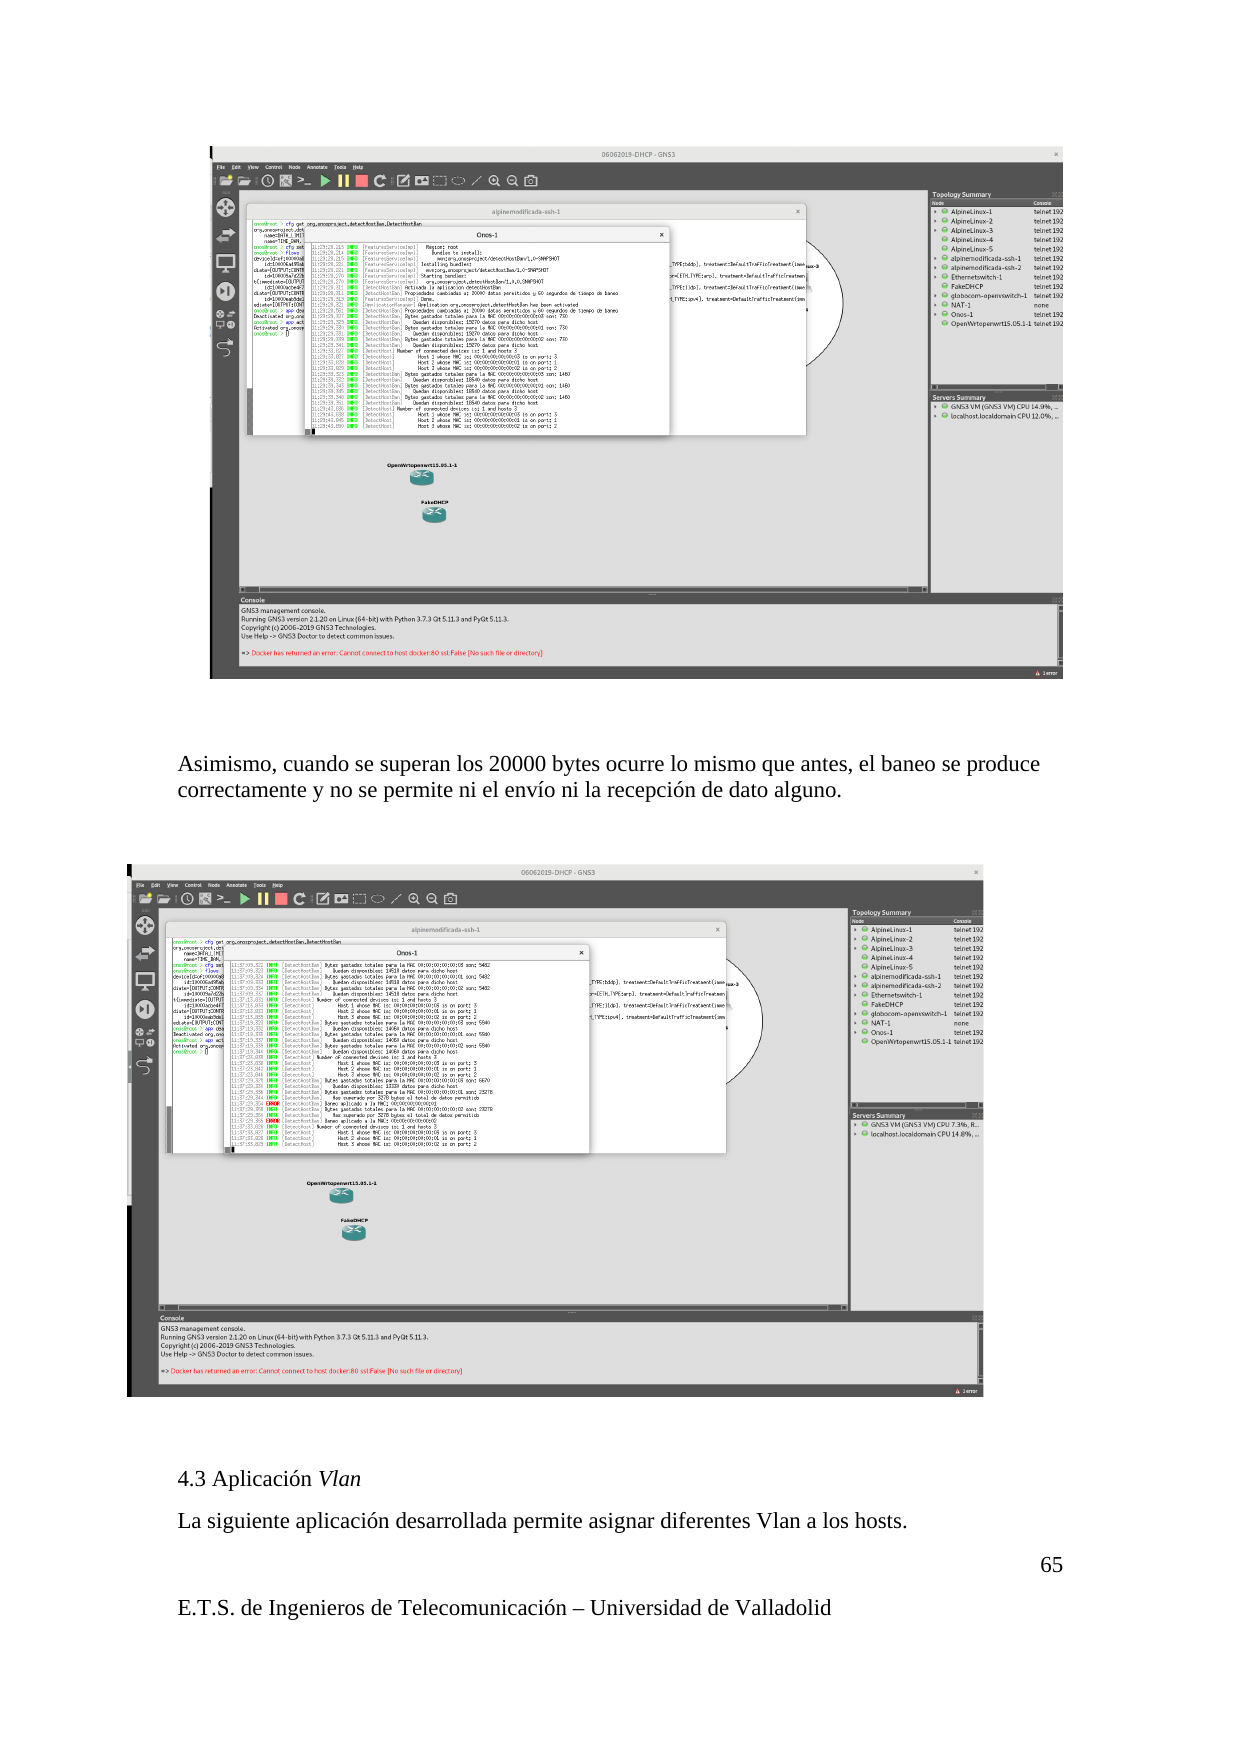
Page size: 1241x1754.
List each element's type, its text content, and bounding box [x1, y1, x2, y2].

picture [127, 864, 984, 1397]
text 4.3 Aplicación Vlan [177, 1464, 1063, 1491]
picture [209, 146, 1063, 679]
text Asimismo, cuando se superan los 20000 bytes ocurre lo mismo que antes, el baneo se produce correctamente y no se permite ni el envío ni la recepción de dato alguno. [177, 750, 1063, 803]
text La siguiente aplicación desarrollada permite asignar diferentes Vlan a los hosts. [177, 1508, 1063, 1534]
